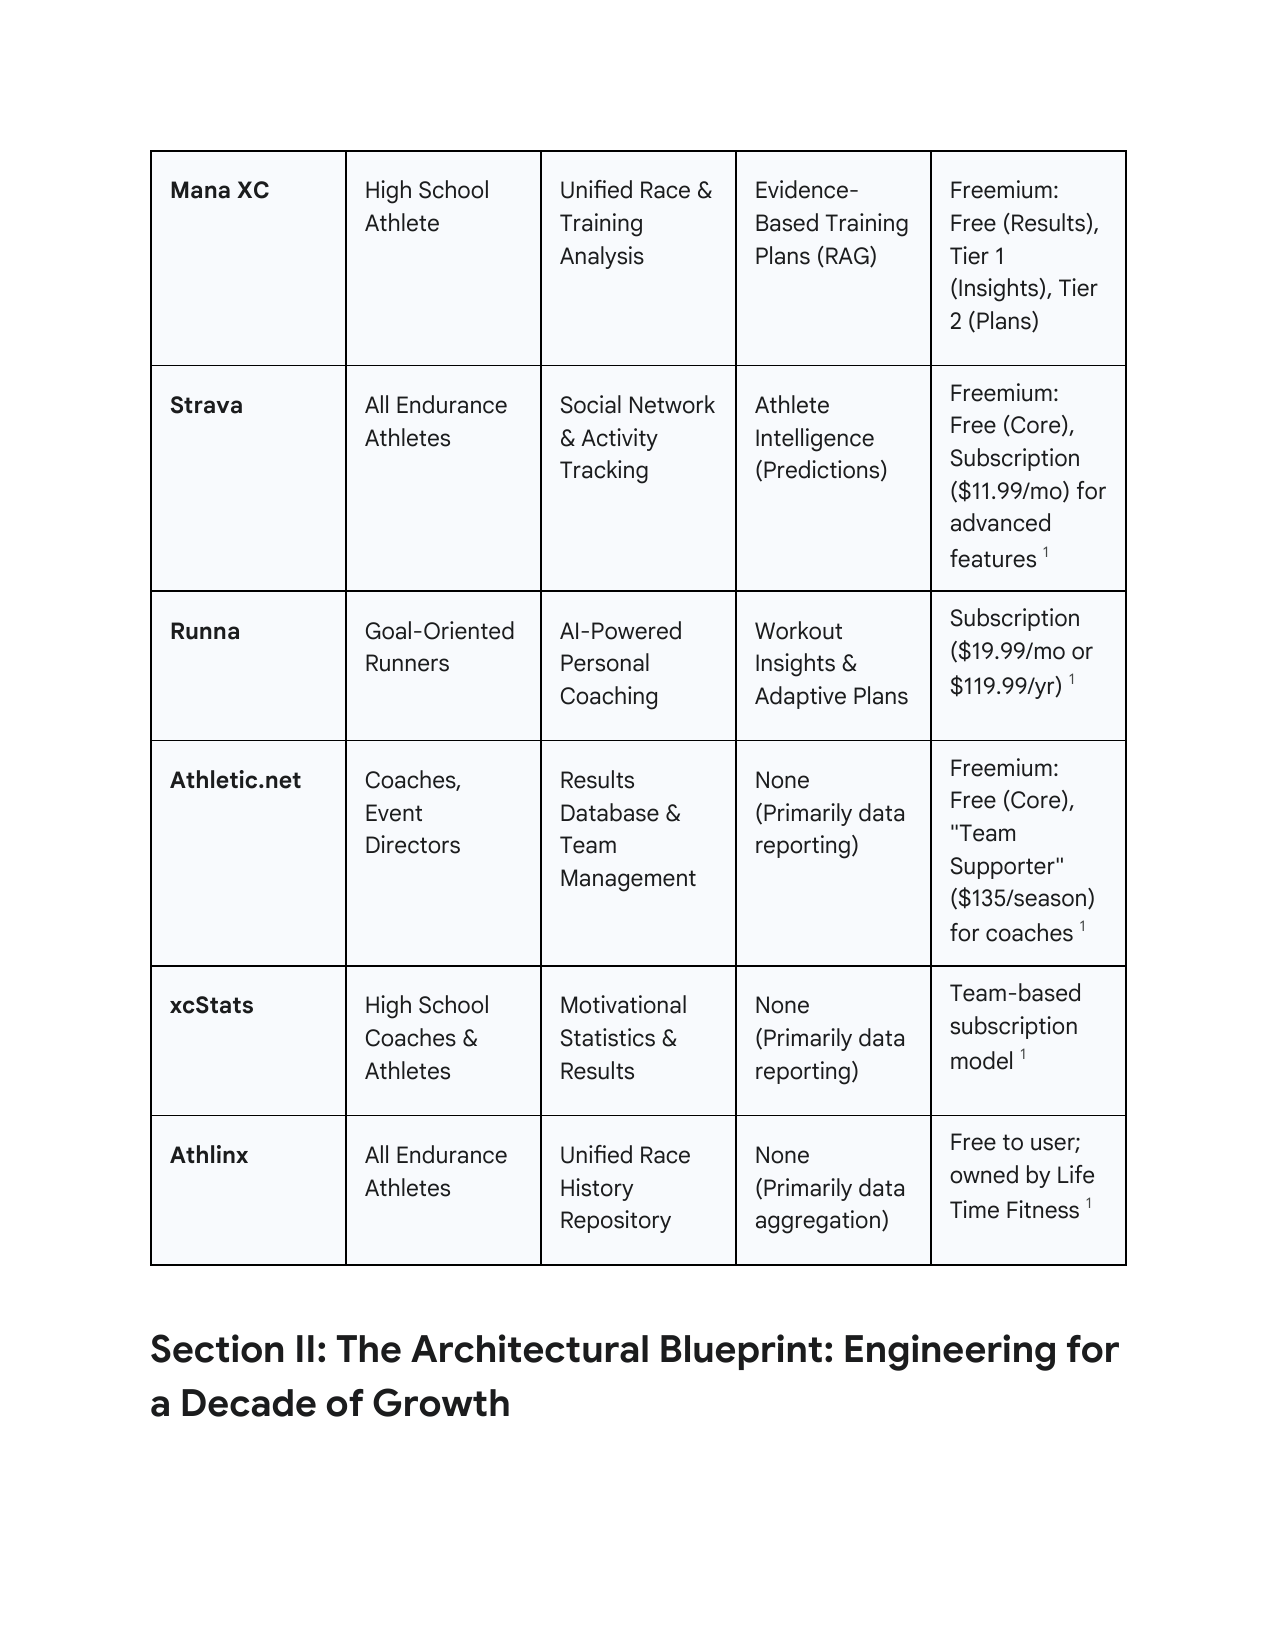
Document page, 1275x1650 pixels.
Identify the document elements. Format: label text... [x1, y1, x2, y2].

table_cell All Endurance Athletes [347, 366, 540, 590]
table_cell Athlinx [152, 1116, 345, 1264]
table_cell Mana XC [152, 152, 345, 365]
table_cell Athletic.net [152, 741, 345, 965]
table_cell Evidence-Based Training Plans (RAG) [737, 152, 930, 365]
table_cell Free to user; owned by Life Time Fitness 1 [932, 1116, 1125, 1264]
table_cell Runna [152, 592, 345, 740]
table_cell Unified Race History Repository [542, 1116, 735, 1264]
table_cell Freemium: Free (Core), Subscription ($11.99/mo) for advanced features 1 [932, 366, 1125, 590]
table_cell Coaches, Event Directors [347, 741, 540, 965]
table_cell Freemium: Free (Core), "Team Supporter" ($135/season) for coaches 1 [932, 741, 1125, 965]
table_cell Strava [152, 366, 345, 590]
table_cell None (Primarily data reporting) [737, 741, 930, 965]
table_cell None (Primarily data reporting) [737, 967, 930, 1114]
table_cell Results Database & Team Management [542, 741, 735, 965]
table_cell Subscription ($19.99/mo or $119.99/yr) 1 [932, 592, 1125, 740]
table_cell Social Network & Activity Tracking [542, 366, 735, 590]
table_cell Athlete Intelligence (Predictions) [737, 366, 930, 590]
table_cell Goal-Oriented Runners [347, 592, 540, 740]
table_cell AI-Powered Personal Coaching [542, 592, 735, 740]
table_cell Unified Race & Training Analysis [542, 152, 735, 365]
table_cell Motivational Statistics & Results [542, 967, 735, 1114]
table_cell Team-based subscription model 1 [932, 967, 1125, 1114]
table_cell xcStats [152, 967, 345, 1114]
table_cell Workout Insights & Adaptive Plans [737, 592, 930, 740]
table_cell All Endurance Athletes [347, 1116, 540, 1264]
table_cell None (Primarily data aggregation) [737, 1116, 930, 1264]
table_cell Freemium: Free (Results), Tier 1 (Insights), Tier 2 (Plans) [932, 152, 1125, 365]
table_cell High School Athlete [347, 152, 540, 365]
subtitle Section II: The Architectural Blueprint: Engineering for a Decade of Growth [150, 1326, 1125, 1427]
table_cell High School Coaches & Athletes [347, 967, 540, 1114]
